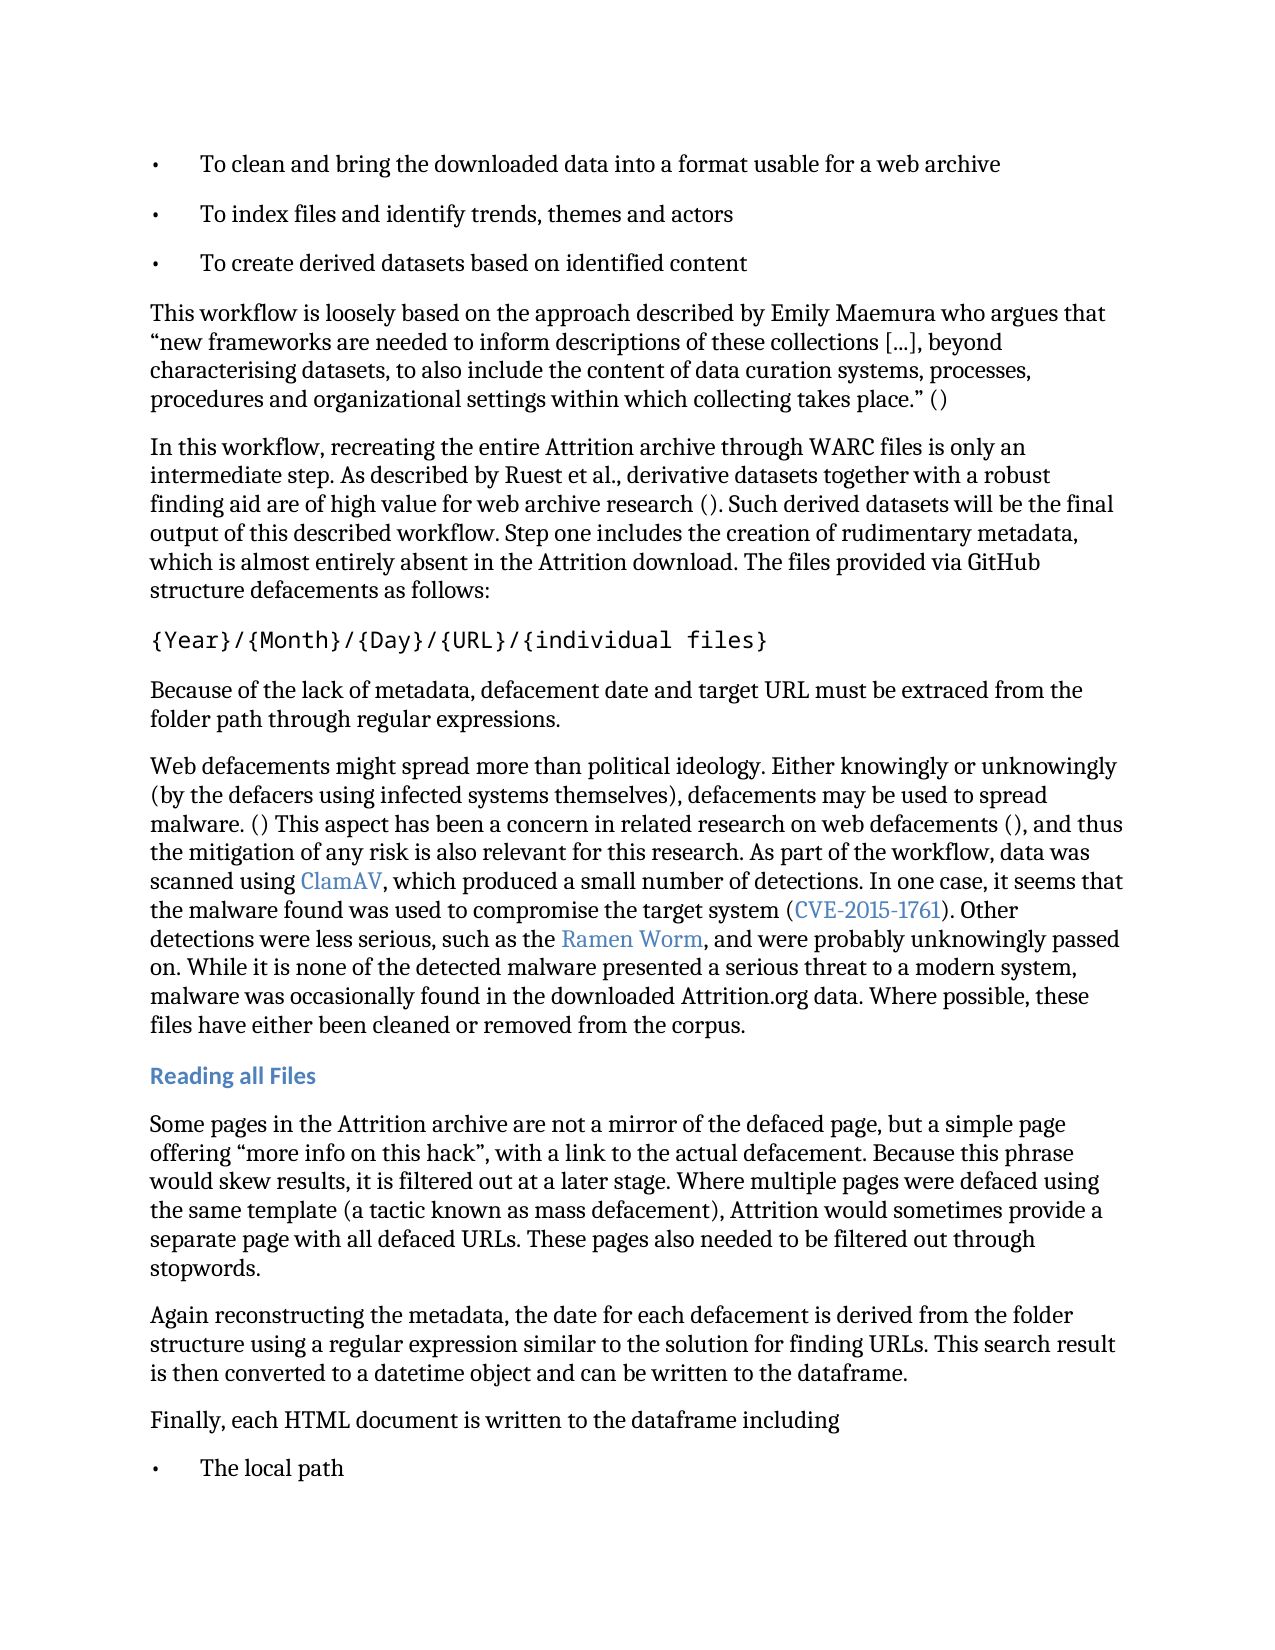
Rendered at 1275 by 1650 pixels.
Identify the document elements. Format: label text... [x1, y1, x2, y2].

list To index files and identify trends, themes and actors [150, 199, 1125, 228]
text In this workflow, recreating the entire Attrition archive through WARC files is only an intermediate step. As described by Ruest et al., derivative datasets together with a robust finding aid are of high value for web archive research (). Such derived datasets will be the final output of this described workflow. Step one includes the creation of rudimentary metadata, which is almost entirely absent in the Attrition download. The files provided via GitHub structure defacements as follows: [150, 432, 1125, 605]
text {Year}/{Month}/{Day}/{URL}/{individual files} [150, 624, 1125, 655]
list The local path [150, 1453, 1125, 1482]
text Again reconstructing the metadata, the date for each defacement is derived from the folder structure using a regular expression similar to the solution for finding URLs. This search result is then converted to a datetime object and can be written to the dataframe. [150, 1301, 1125, 1387]
text Some pages in the Attrition archive are not a mirror of the defaced page, but a simple page offering “more info on this hack”, with a link to the actual defacement. Because this phrase would skew results, it is filtered out at a later stage. Where multiple pages were defaced using the same template (a tactic known as mass defacement), Attrition would sometimes provide a separate page with all defaced URLs. These pages also needed to be filtered out through stopwords. [150, 1110, 1125, 1282]
subtitle Reading all Files [150, 1060, 1125, 1091]
text This workflow is loosely based on the approach described by Emily Maemura who argues that “new frameworks are needed to inform descriptions of these collections [...], beyond characterising datasets, to also include the content of data curation systems, processes, procedures and organizational settings within which collecting takes place.” () [150, 299, 1125, 414]
text Finally, each HTML document is written to the dataframe including [150, 1406, 1125, 1435]
list To clean and bring the downloaded data into a format usable for a web archive [150, 150, 1125, 179]
list To create derived datasets based on identified content [150, 249, 1125, 278]
text Because of the lack of metadata, defacement date and target URL must be extraced from the folder path through regular expressions. [150, 676, 1125, 733]
text Web defacements might spread more than political ideology. Either knowingly or unknowingly (by the defacers using infected systems themselves), defacements may be used to spread malware. () This aspect has been a concern in related research on web defacements (), and thus the mitigation of any risk is also relevant for this research. As part of the workflow, data was scanned using ClamAV, which produced a small number of detections. In one case, it seems that the malware found was used to compromise the target system (CVE-2015-1761). Other detections were less serious, such as the Ramen Worm, and were probably unknowingly passed on. While it is none of the detected malware presented a serious threat to a modern system, malware was occasionally found in the downloaded Attrition.org data. Where possible, these files have either been cleaned or removed from the corpus. [150, 752, 1125, 1039]
